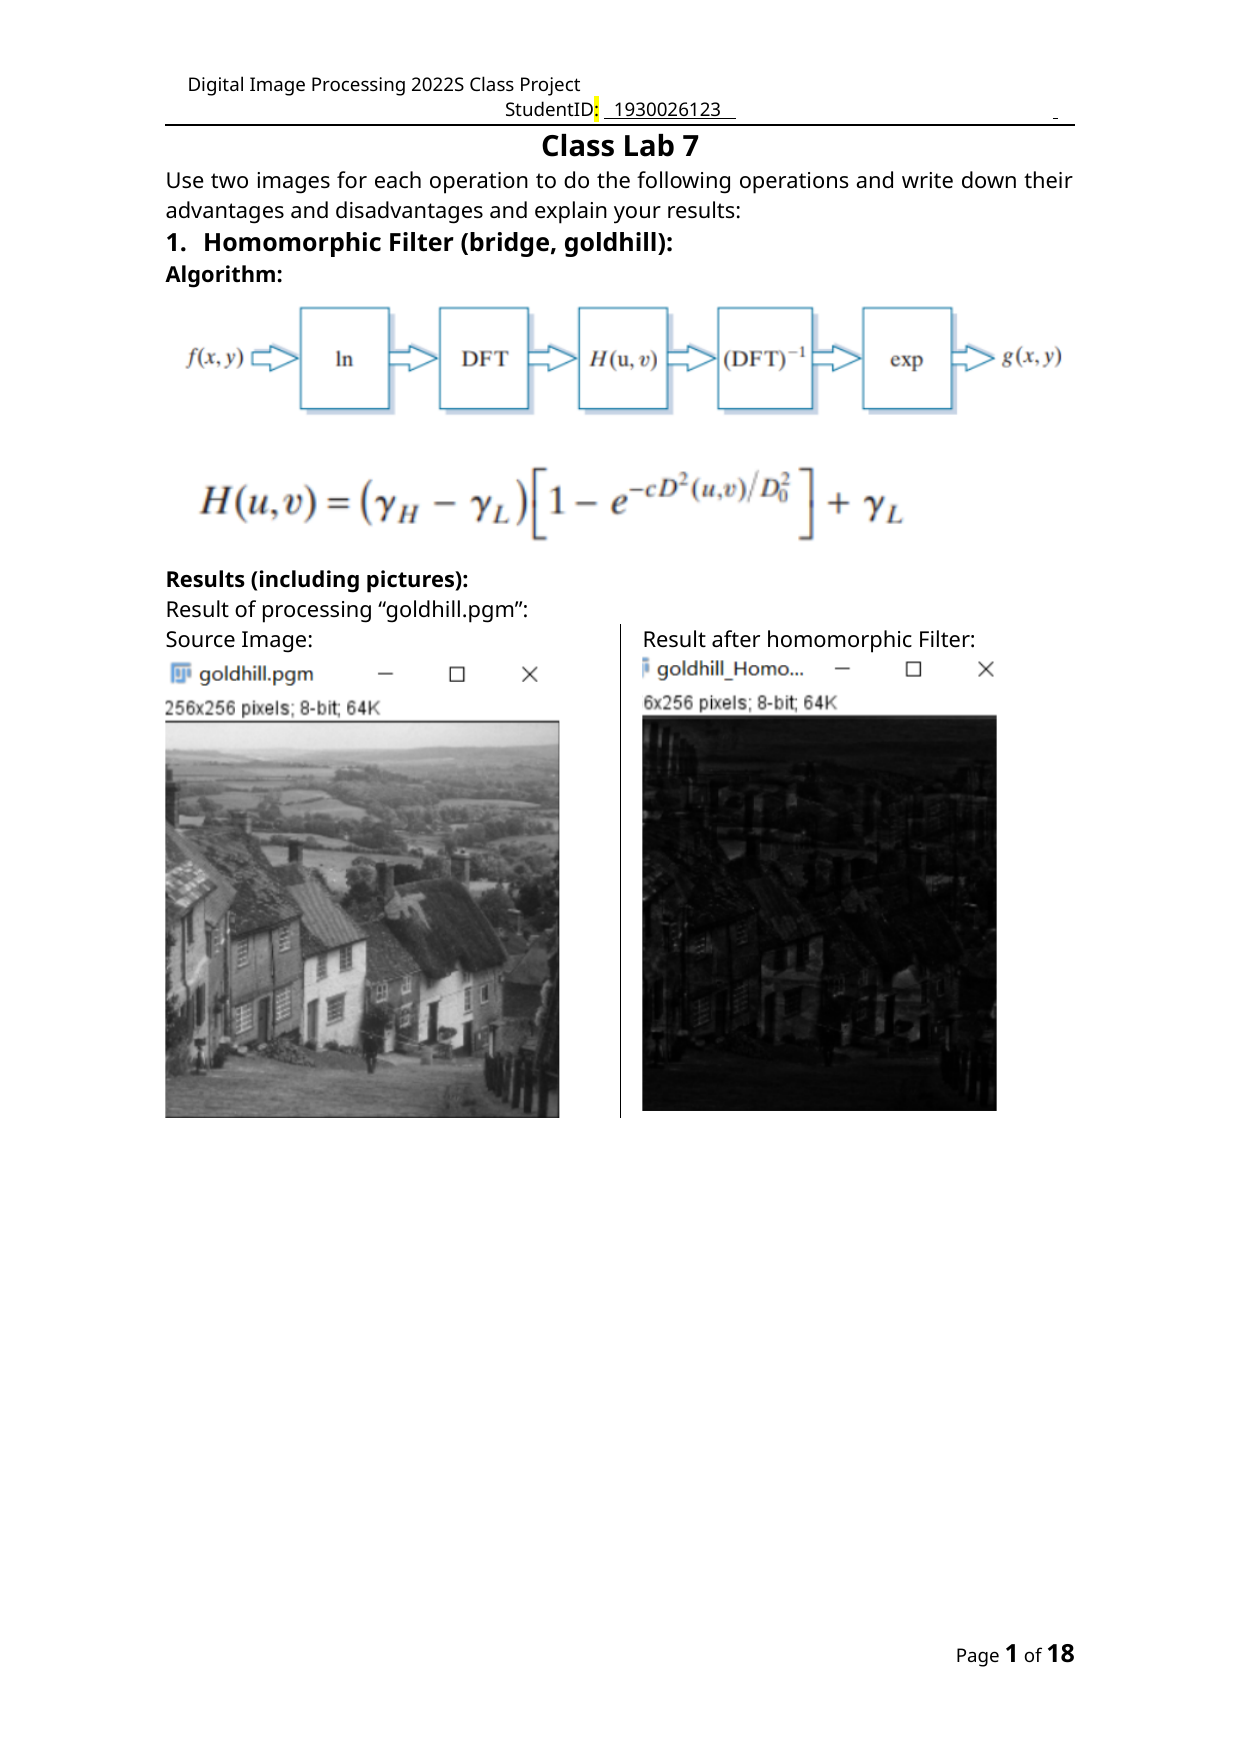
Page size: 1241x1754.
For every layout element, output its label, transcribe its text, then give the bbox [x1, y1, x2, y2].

picture [642, 653, 997, 1111]
text Result after homomorphic Filter: [642, 624, 1075, 653]
picture [165, 288, 1075, 565]
text Use two images for each operation to do the following operations and write down their advantages and disadvantages and explain your results: [165, 165, 1075, 225]
text Algorithm: [165, 259, 1075, 288]
text Results (including pictures): [165, 564, 1075, 594]
text Class Lab 7 [165, 126, 1075, 165]
text Result of processing “goldhill.pgm”: [165, 594, 1075, 624]
picture [165, 653, 560, 1118]
list Homomorphic Filter (bridge, goldhill): [165, 225, 1075, 259]
text Source Image: [165, 624, 598, 653]
